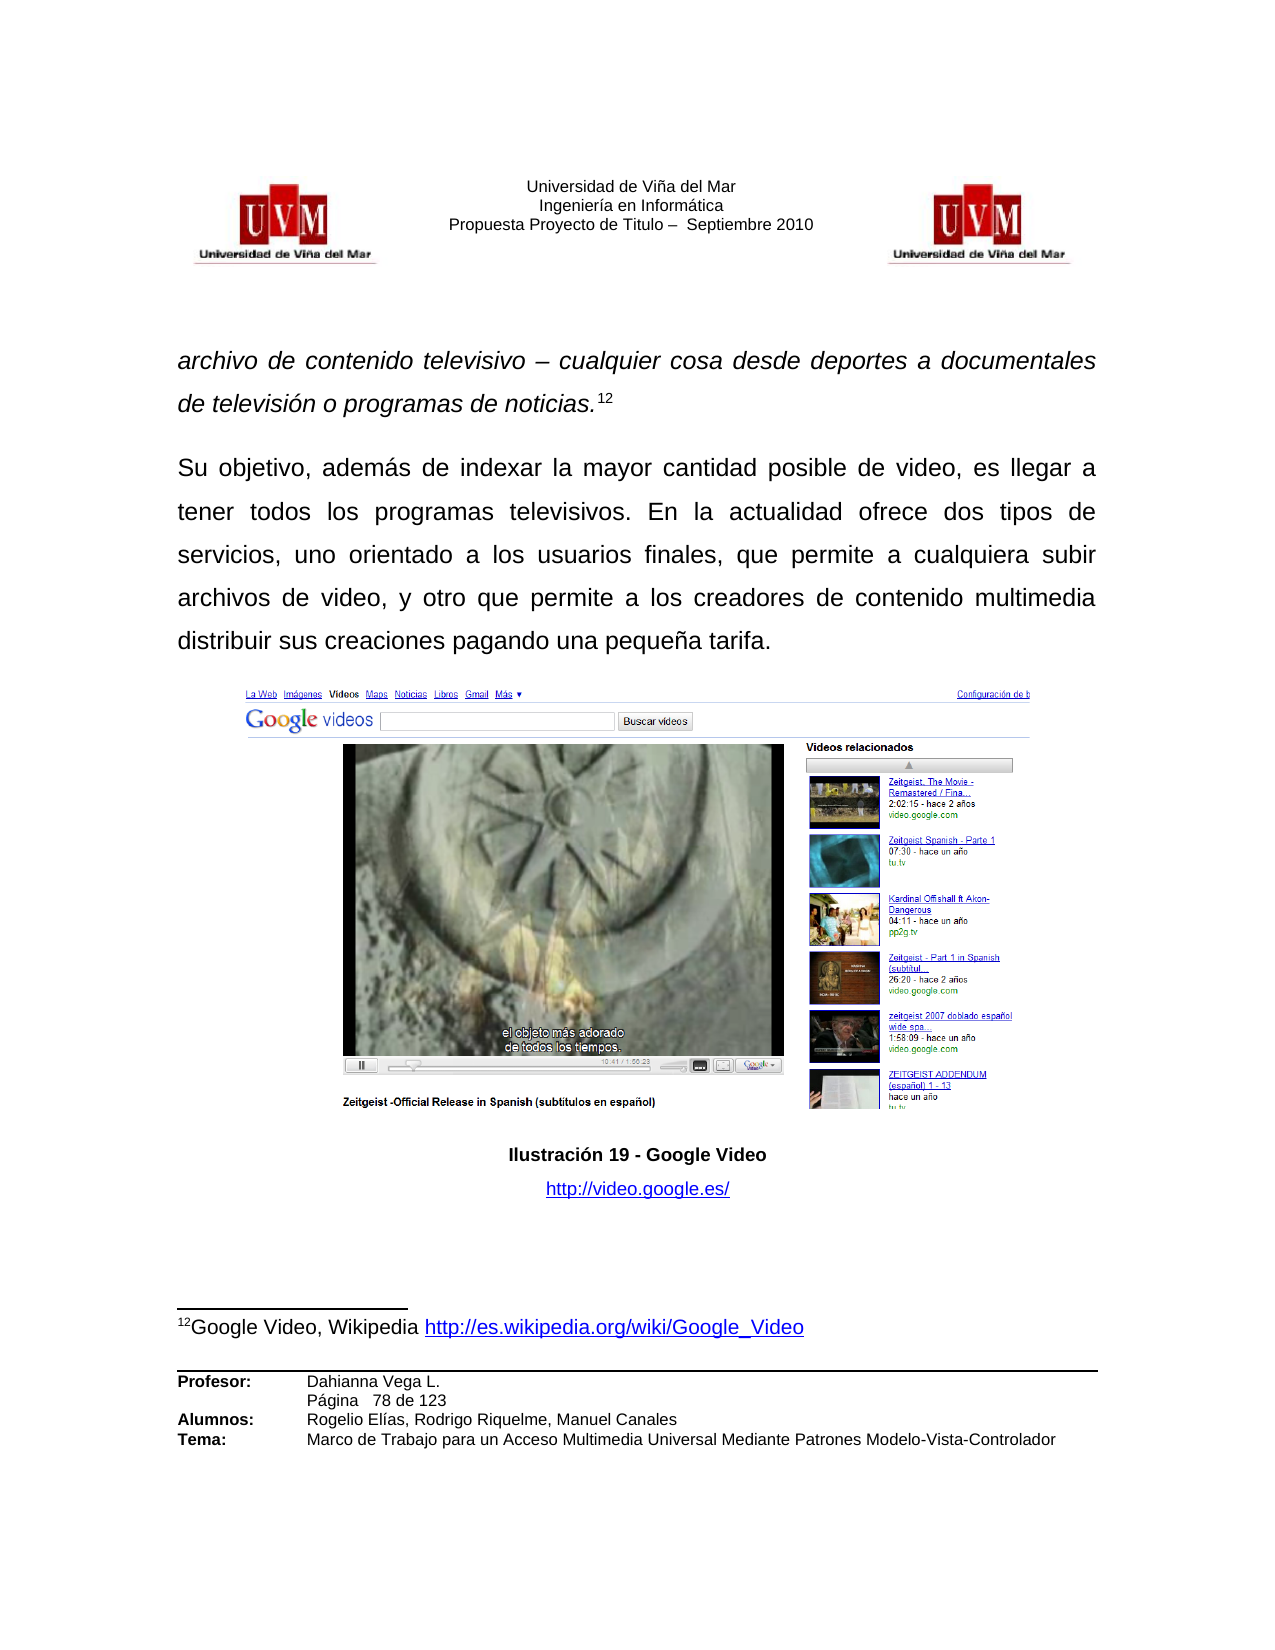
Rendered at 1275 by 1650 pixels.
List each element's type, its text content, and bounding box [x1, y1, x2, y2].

picture [871, 176, 1084, 267]
picture [245, 690, 1030, 1109]
text http://video.google.es/ [177, 1178, 1098, 1199]
text Ilustración 19 - Google Video [177, 1144, 1098, 1165]
text Su objetivo, además de indexar la mayor cantidad posible de video, es llegar a tener todos los programas televisivos. En la actualidad ofrece dos tipos de servicios, uno orientado a los usuarios finales, que permite a cualquiera subir archivos de video, y otro que permite a los creadores de contenido multimedia distribuir sus creaciones pagando una pequeña tarifa. [177, 453, 1098, 655]
picture [177, 176, 390, 267]
